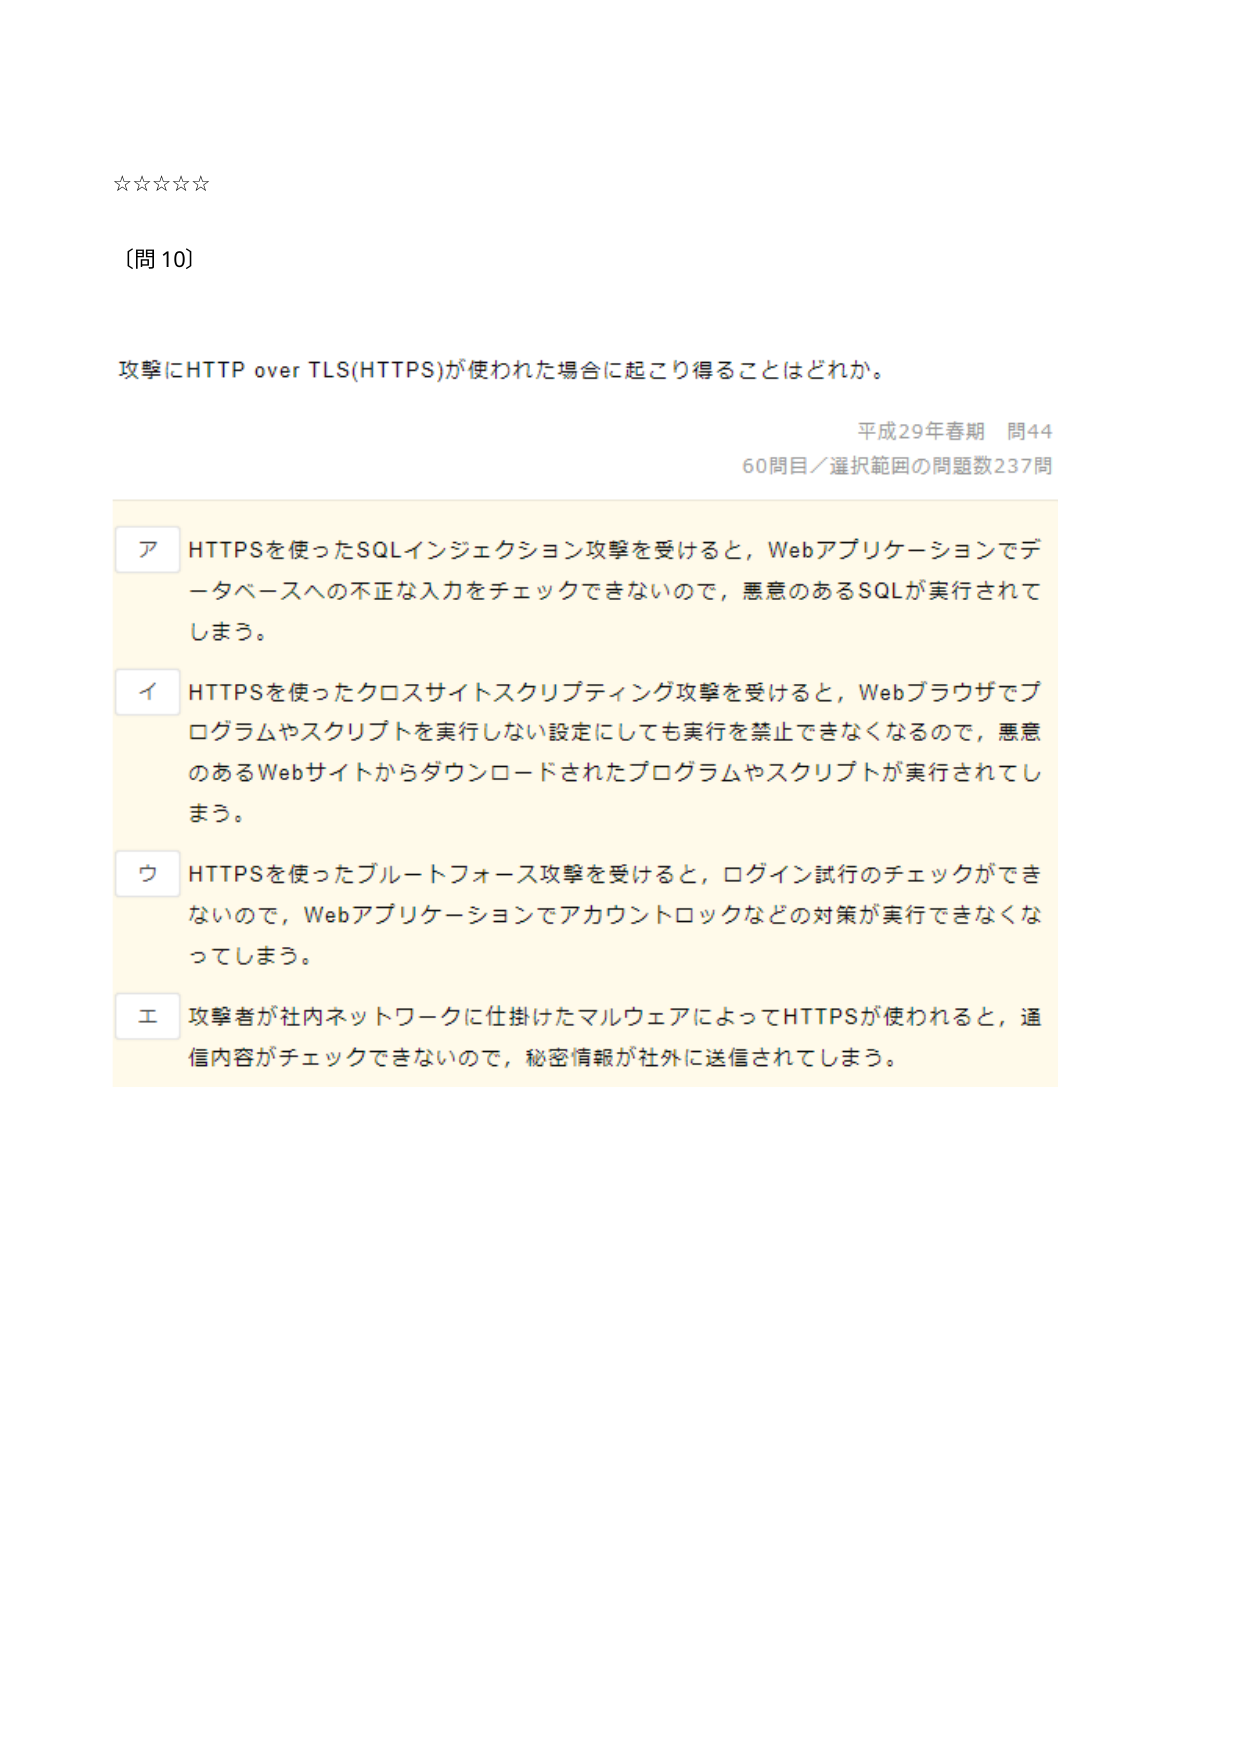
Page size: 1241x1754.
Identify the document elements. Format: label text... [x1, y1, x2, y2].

text 〔問10〕 [112, 239, 1128, 277]
picture [112, 352, 1058, 1087]
text ☆☆☆☆☆ [112, 164, 1128, 202]
